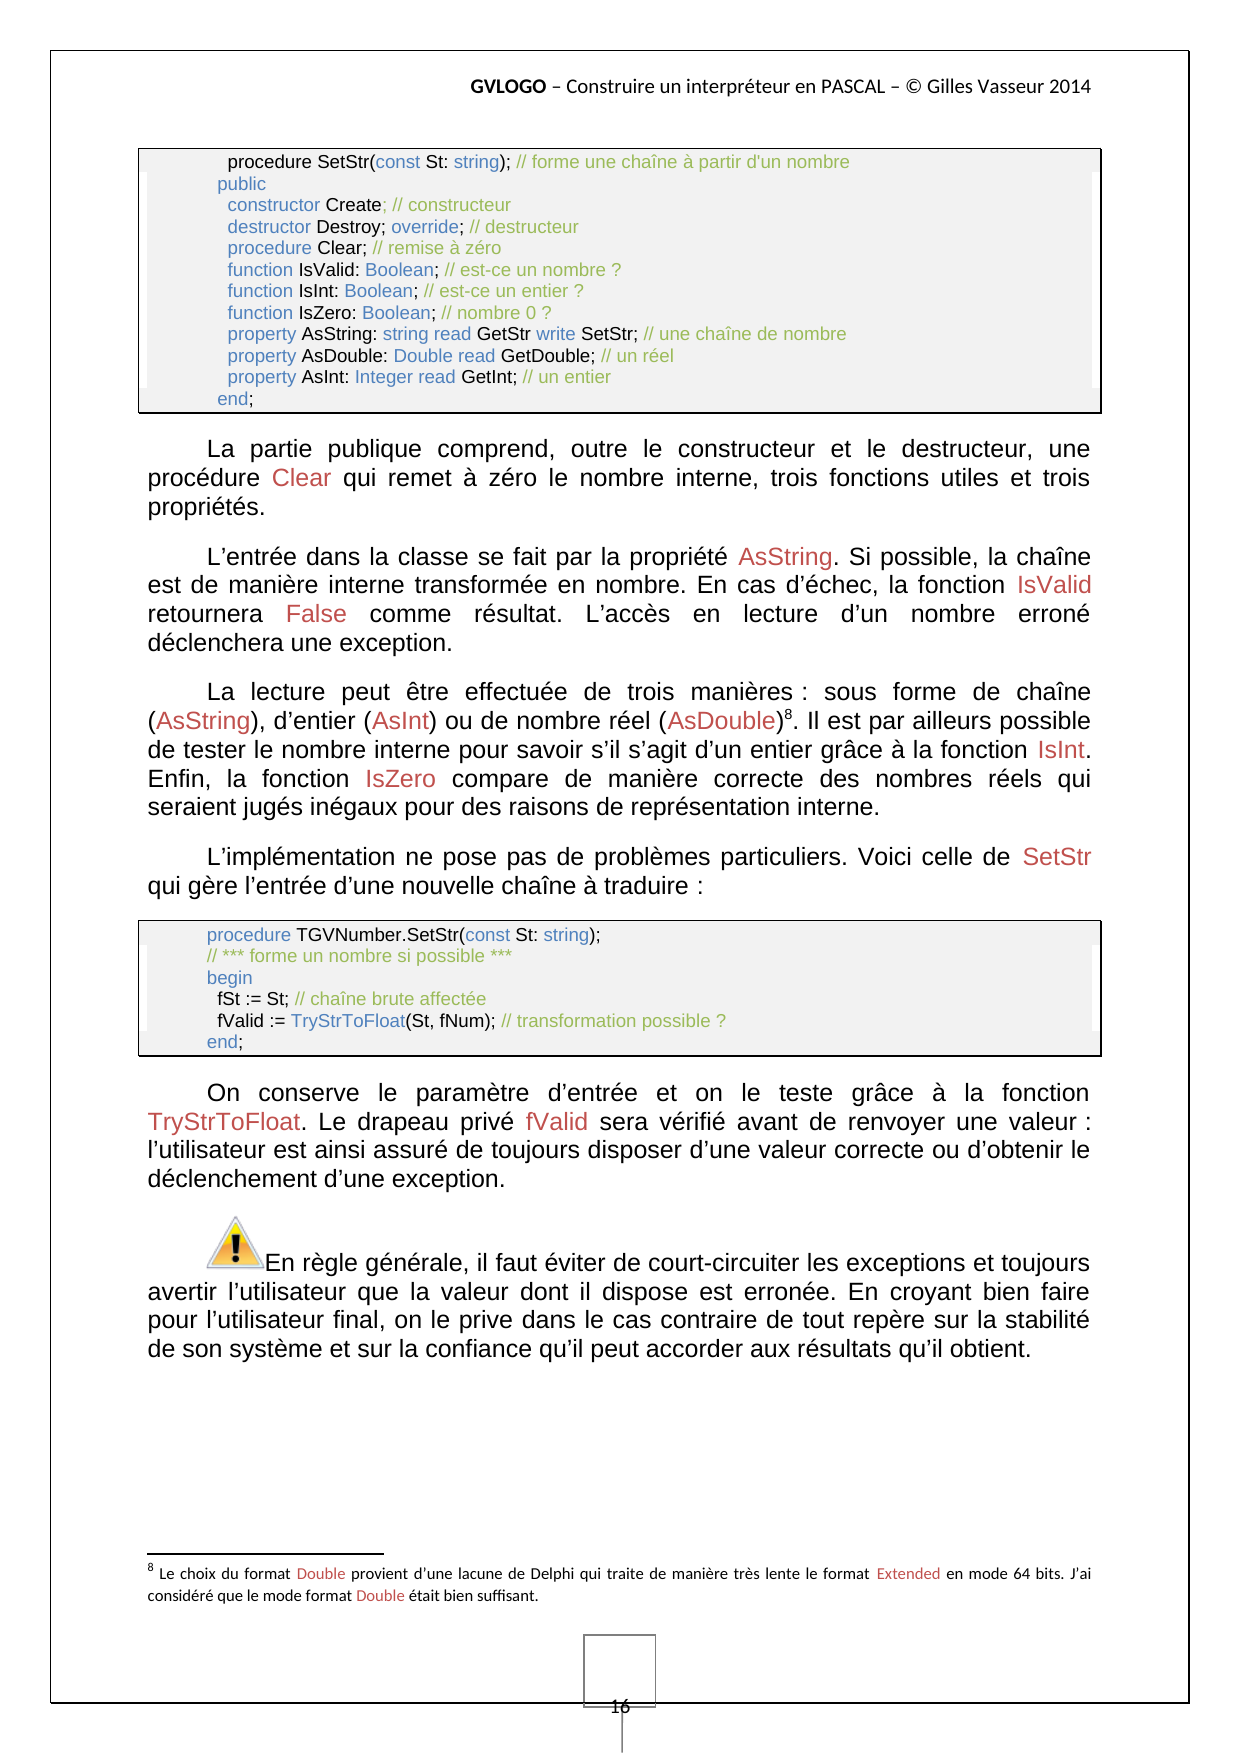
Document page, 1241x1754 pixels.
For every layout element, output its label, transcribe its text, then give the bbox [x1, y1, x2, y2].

text On conserve le paramètre d’entrée et on le teste grâce à la fonction TryStrToFloat. Le drapeau privé fValid sera vérifié avant de renvoyer une valeur : l’utilisateur est ainsi assuré de toujours disposer d’une valeur correcte ou d’obtenir le déclenchement d’une exception. [147, 1078, 1092, 1193]
text fSt := St; // chaîne brute affectée [147, 988, 1092, 1010]
text L’implémentation ne pose pas de problèmes particuliers. Voici celle de SetStr qui gère l’entrée d’une nouvelle chaîne à traduire : [147, 842, 1092, 899]
text constructor Create; // constructeur [147, 194, 1092, 215]
text La partie publique comprend, outre le constructeur et le destructeur, une procédure Clear qui remet à zéro le nombre interne, trois fonctions utiles et trois propriétés. [147, 434, 1092, 521]
text La lecture peut être effectuée de trois manières : sous forme de chaîne (AsString), d’entier (AsInt) ou de nombre réel (AsDouble). Il est par ailleurs possible de tester le nombre interne pour savoir s’il s’agit d’un entier grâce à la fonction IsInt. Enfin, la fonction IsZero compare de manière correcte des nombres réels qui seraient jugés inégaux pour des raisons de représentation interne. [147, 677, 1092, 821]
text function IsValid: Boolean; // est-ce un nombre ? [147, 258, 1092, 280]
text begin [147, 967, 1092, 988]
text procedure Clear; // remise à zéro [147, 237, 1092, 258]
text function IsInt: Boolean; // est-ce un entier ? [147, 280, 1092, 302]
text procedure SetStr(const St: string); // forme une chaîne à partir d'un nombre [139, 149, 1100, 172]
text L’entrée dans la classe se fait par la propriété AsString. Si possible, la chaîne est de manière interne transformée en nombre. En cas d’échec, la fonction IsValid retournera False comme résultat. L’accès en lecture d’un nombre erroné déclenchera une exception. [147, 542, 1092, 657]
text fValid := TryStrToFloat(St, fNum); // transformation possible ? [147, 1010, 1092, 1028]
text end; [139, 385, 1100, 412]
text public [147, 172, 1092, 194]
picture [206, 1213, 265, 1272]
text function IsZero: Boolean; // nombre 0 ? [147, 302, 1092, 323]
text property AsInt: Integer read GetInt; // un entier [147, 366, 1092, 385]
text destructor Destroy; override; // destructeur [147, 215, 1092, 237]
text En règle générale, il faut éviter de court-circuiter les exceptions et toujours avertir l’utilisateur que la valeur dont il dispose est erronée. En croyant bien faire pour l’utilisateur final, on le prive dans le cas contraire de tout repère sur la stabilité de son système et sur la confiance qu’il peut accorder aux résultats qu’il obtient. [147, 1214, 1092, 1363]
text end; [139, 1028, 1100, 1055]
text property AsDouble: Double read GetDouble; // un réel [147, 345, 1092, 366]
text property AsString: string read GetStr write SetStr; // une chaîne de nombre [147, 323, 1092, 345]
text procedure TGVNumber.SetStr(const St: string); [139, 921, 1100, 945]
text // *** forme un nombre si possible *** [147, 945, 1092, 967]
